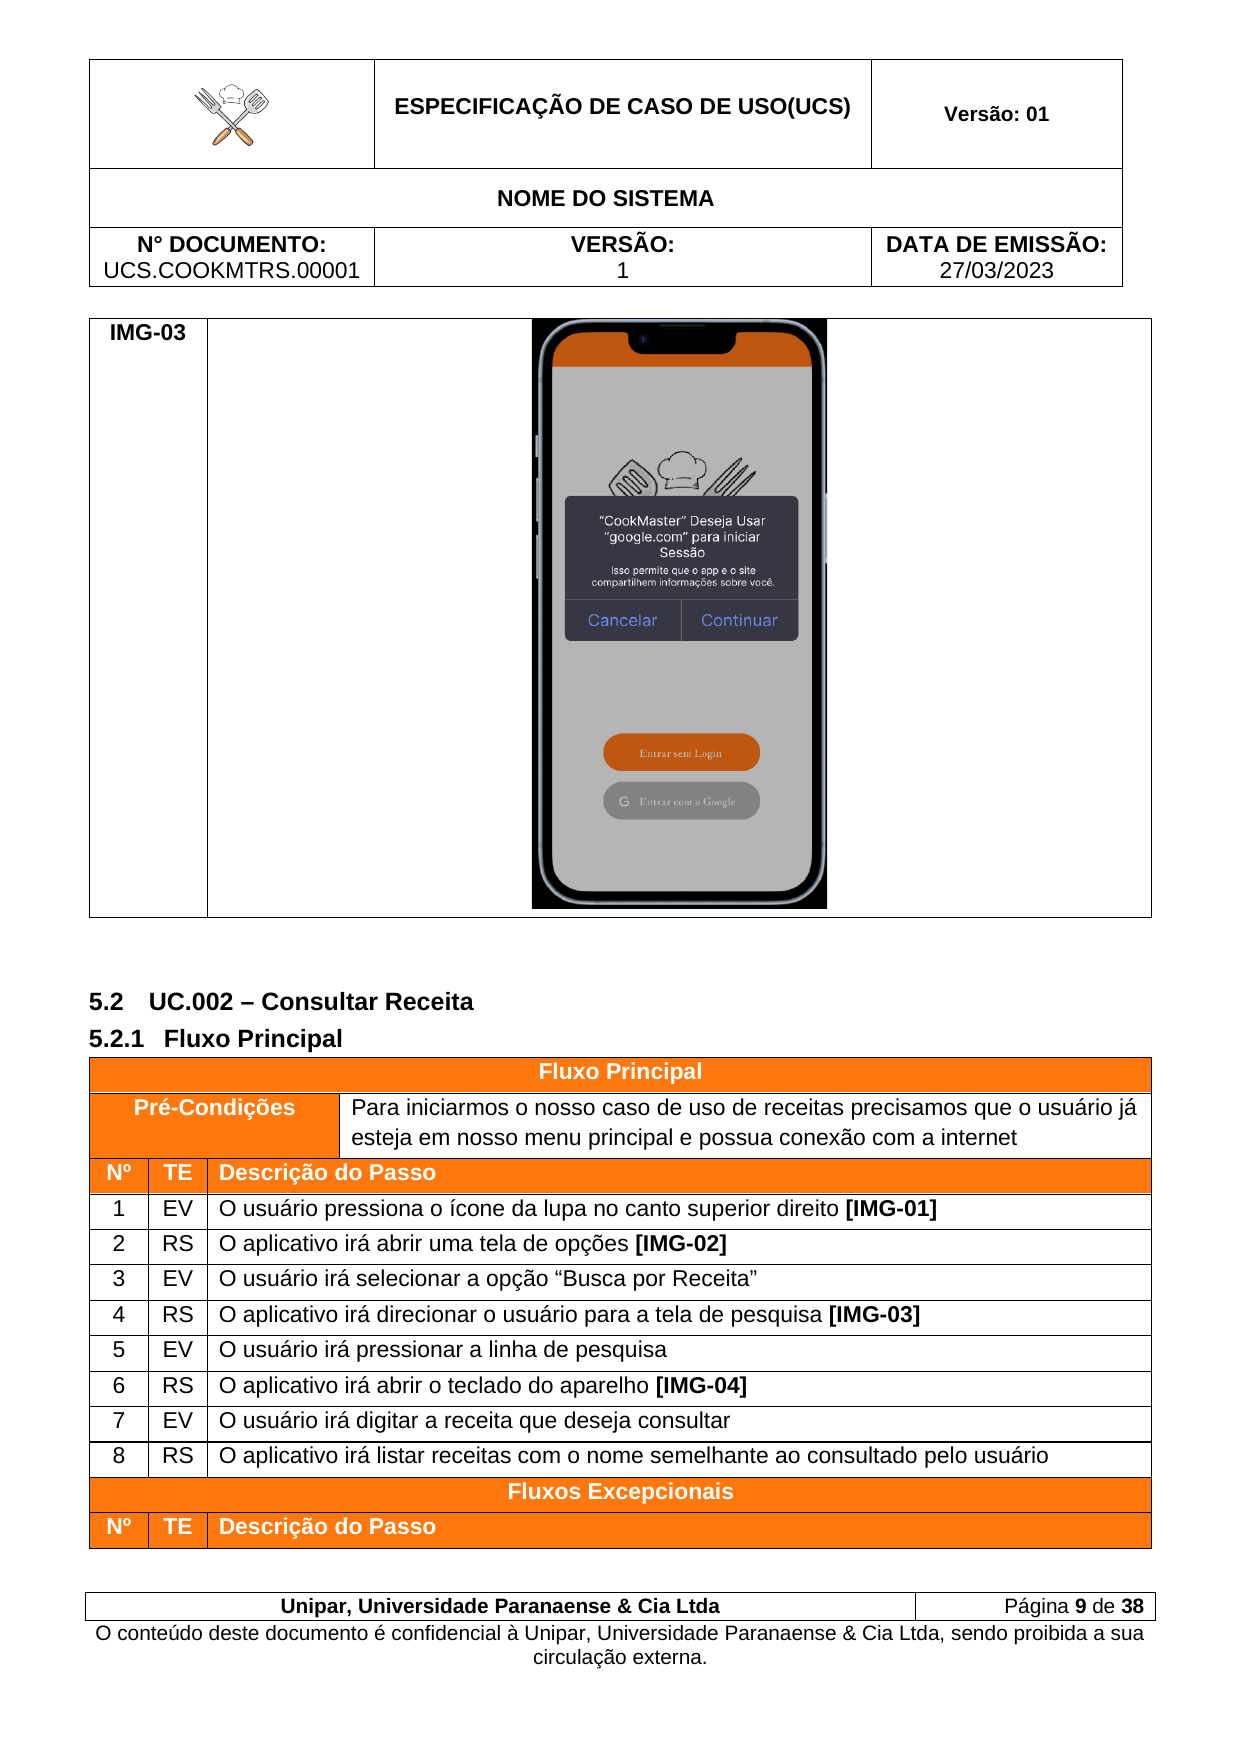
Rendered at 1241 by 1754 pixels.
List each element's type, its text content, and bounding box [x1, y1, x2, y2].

table_header Fluxo Principal [90, 1058, 1151, 1092]
table_cell Descrição do Passo [208, 1159, 1151, 1193]
table_cell [208, 319, 1151, 917]
table_cell EV [149, 1407, 207, 1441]
table_cell 5 [90, 1336, 148, 1371]
table_cell O aplicativo irá listar receitas com o nome semelhante ao consultado pelo usuário [208, 1443, 1151, 1477]
table_cell 2 [90, 1230, 148, 1264]
picture [177, 60, 286, 168]
table_cell O usuário irá pressionar a linha de pesquisa [208, 1336, 1151, 1371]
table_cell O usuário irá selecionar a opção “Busca por Receita” [208, 1265, 1151, 1300]
table_cell [90, 319, 207, 917]
table_cell RS [149, 1230, 207, 1264]
table_cell EV [149, 1195, 207, 1229]
table_cell 1 [90, 1195, 148, 1229]
table_cell TE [149, 1159, 207, 1193]
table_cell Fluxos Excepcionais [90, 1478, 1151, 1512]
table_cell Descrição do Passo [208, 1513, 1151, 1548]
table_cell Para iniciarmos o nosso caso de uso de receitas precisamos que o usuário já esteja em nosso menu principal e possua conexão com a internet [340, 1094, 1151, 1158]
subtitle Fluxo Principal [89, 1024, 1152, 1053]
table_cell O aplicativo irá direcionar o usuário para a tela de pesquisa [IMG-03] [208, 1301, 1151, 1335]
table_cell RS [149, 1372, 207, 1406]
table_cell EV [149, 1336, 207, 1371]
table_cell RS [149, 1301, 207, 1335]
subtitle UC.002 – Consultar Receita [89, 987, 1152, 1016]
picture [531, 318, 828, 909]
table_cell O aplicativo irá abrir o teclado do aparelho [IMG-04] [208, 1372, 1151, 1406]
table_cell EV [149, 1265, 207, 1300]
table_cell Nº [90, 1513, 148, 1548]
table_cell Pré-Condições [90, 1094, 339, 1158]
table_cell 6 [90, 1372, 148, 1406]
table_cell O usuário pressiona o ícone da lupa no canto superior direito [IMG-01] [208, 1195, 1151, 1229]
table_cell TE [149, 1513, 207, 1548]
table_cell RS [149, 1443, 207, 1477]
table_cell 4 [90, 1301, 148, 1335]
table_cell 8 [90, 1443, 148, 1477]
table_cell O usuário irá digitar a receita que deseja consultar [208, 1407, 1151, 1441]
table_cell 7 [90, 1407, 148, 1441]
table_cell 3 [90, 1265, 148, 1300]
table_cell O aplicativo irá abrir uma tela de opções [IMG-02] [208, 1230, 1151, 1264]
table_cell Nº [90, 1159, 148, 1193]
